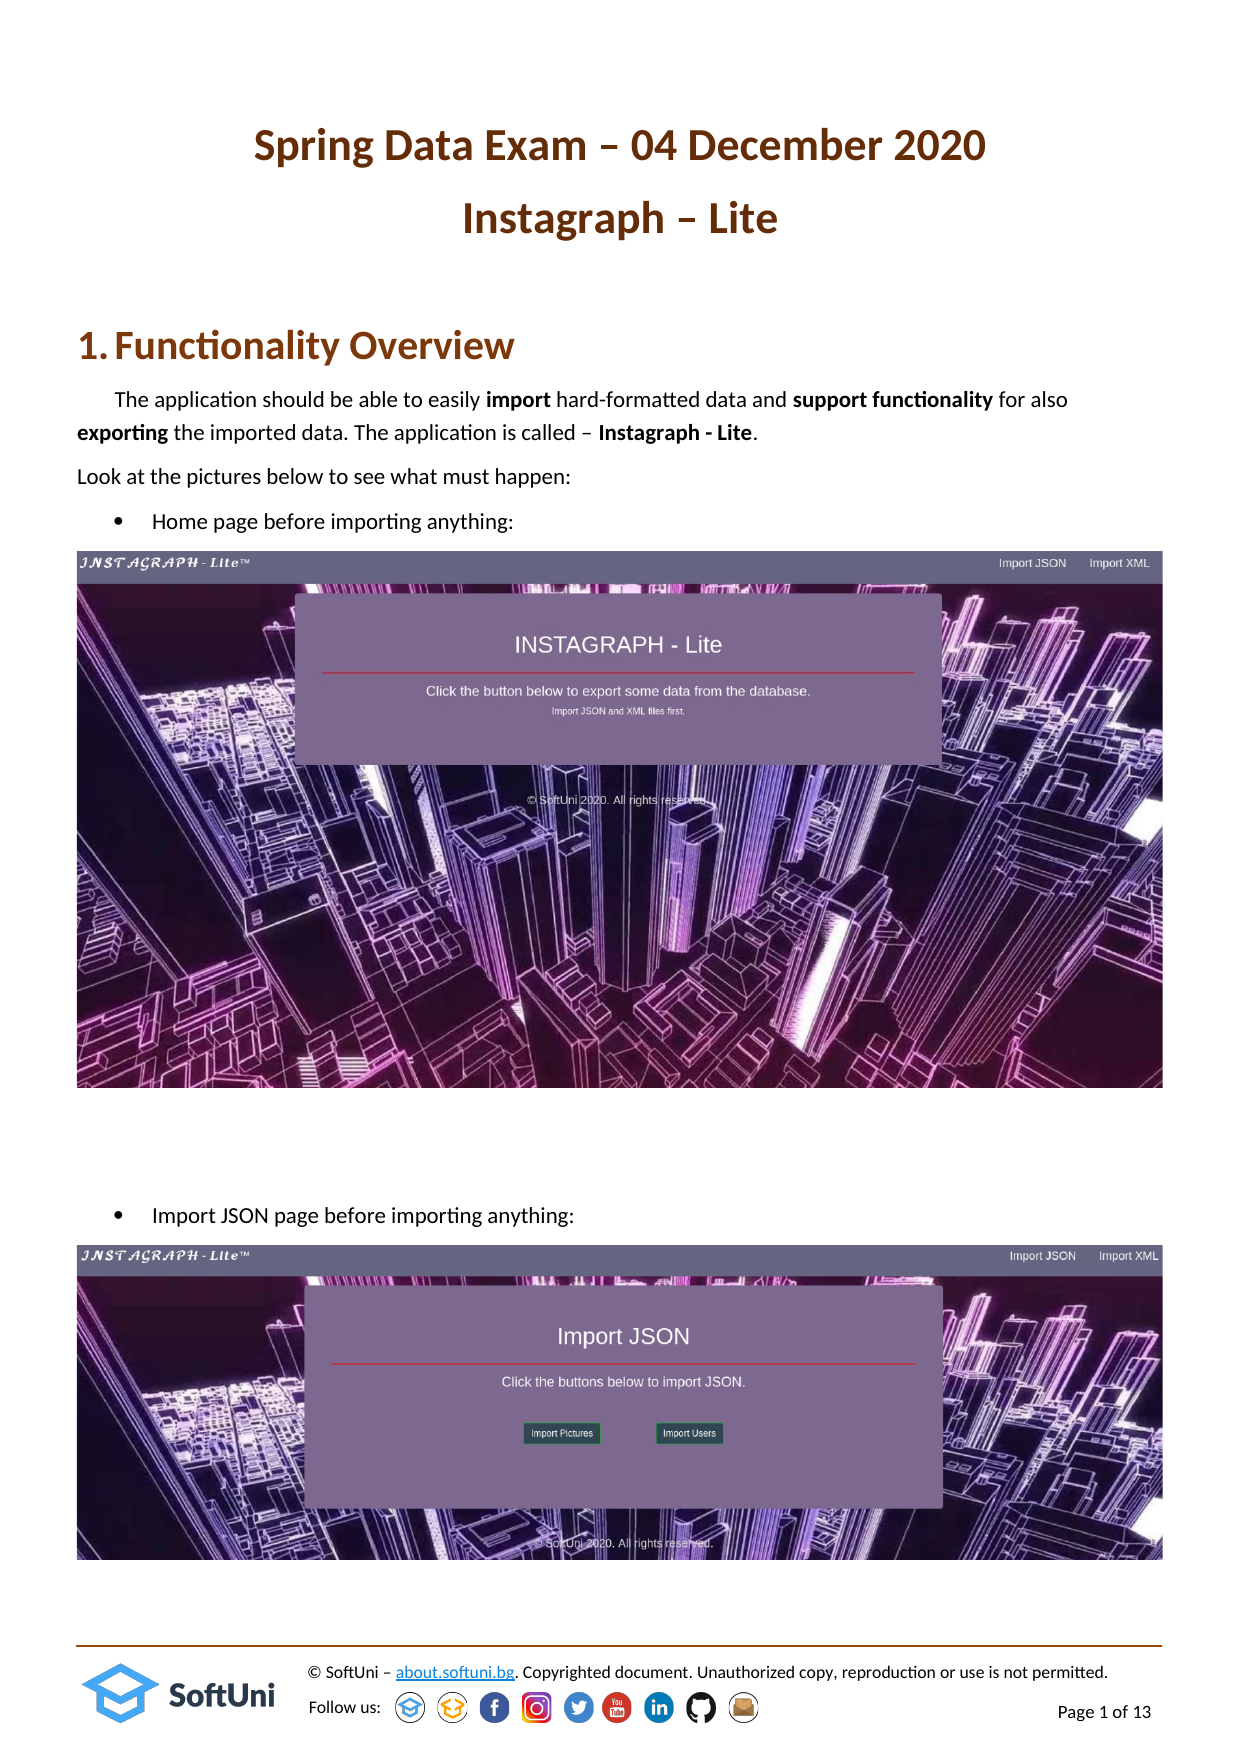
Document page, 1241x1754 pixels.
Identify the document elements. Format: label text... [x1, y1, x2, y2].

picture [665, 1692, 674, 1701]
text Look at the pictures below to see what must happen: [77, 462, 1163, 490]
picture [395, 1692, 425, 1723]
picture [728, 1692, 759, 1723]
subtitle Spring Data Exam – 04 December 2020 [77, 116, 1163, 172]
subtitle Functionality Overview [77, 319, 1163, 369]
list Import JSON page before importing anything: [114, 1201, 1163, 1229]
picture [76, 551, 1163, 1088]
list Home page before importing anything: [114, 507, 1163, 535]
picture [437, 1692, 468, 1723]
picture [602, 1692, 632, 1723]
picture [644, 1692, 653, 1701]
picture [479, 1692, 510, 1723]
text Instagraph – Lite [77, 189, 1163, 245]
picture [644, 1714, 653, 1723]
text The application should be able to easily import hard-formatted data and support functionality for also exporting the imported data. The application is called – Instagraph - Lite. [77, 385, 1163, 446]
picture [658, 1705, 667, 1714]
picture [522, 1692, 552, 1723]
picture [686, 1692, 716, 1723]
picture [75, 1658, 281, 1729]
picture [665, 1714, 674, 1723]
picture [76, 1245, 1163, 1560]
picture [564, 1692, 594, 1723]
